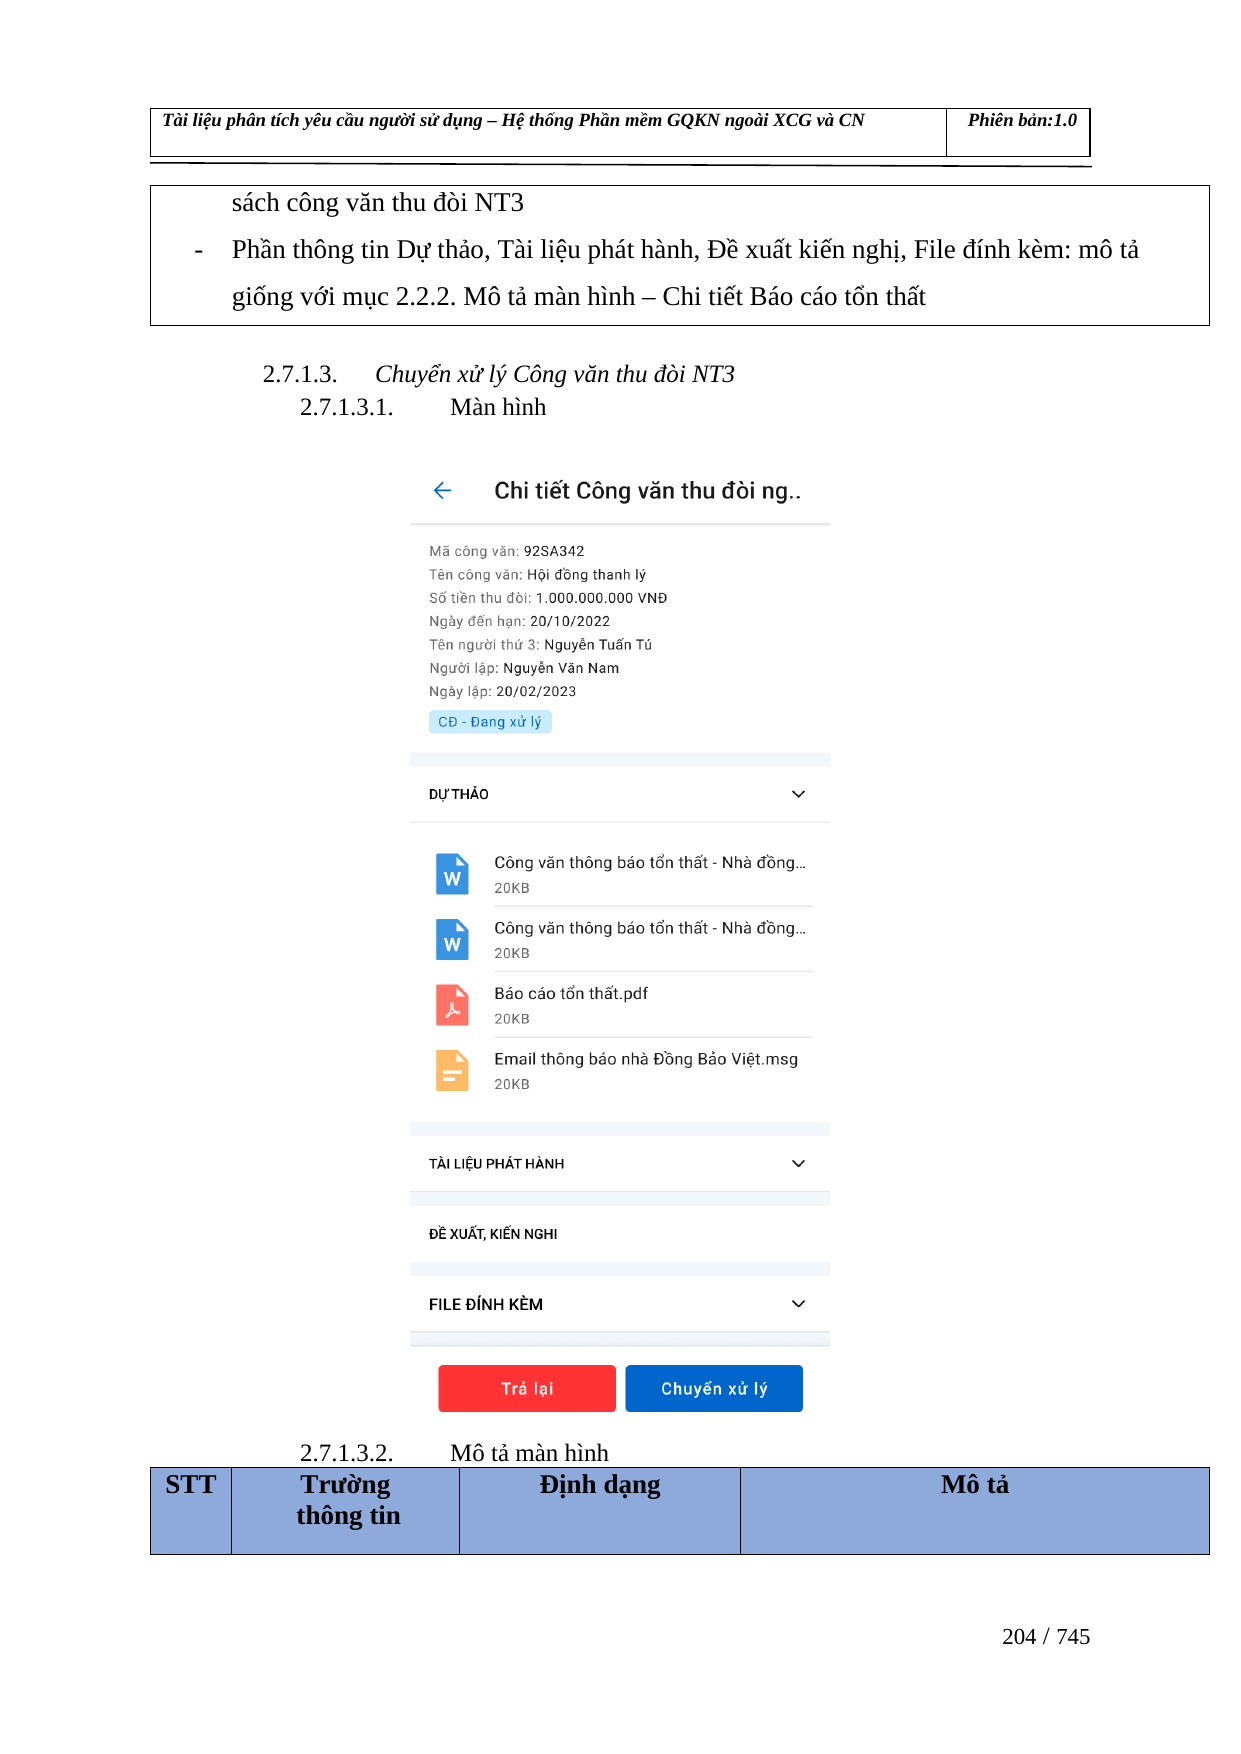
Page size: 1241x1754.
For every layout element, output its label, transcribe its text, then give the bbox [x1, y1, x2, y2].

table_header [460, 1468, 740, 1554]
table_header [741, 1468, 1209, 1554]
subtitle Màn hình [300, 392, 1090, 421]
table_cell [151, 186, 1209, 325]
subtitle Chuyển xử lý Công văn thu đòi NT3 [263, 359, 1090, 388]
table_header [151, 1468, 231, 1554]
subtitle Mô tả màn hình [300, 1438, 1090, 1467]
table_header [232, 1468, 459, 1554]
picture [410, 420, 831, 1435]
